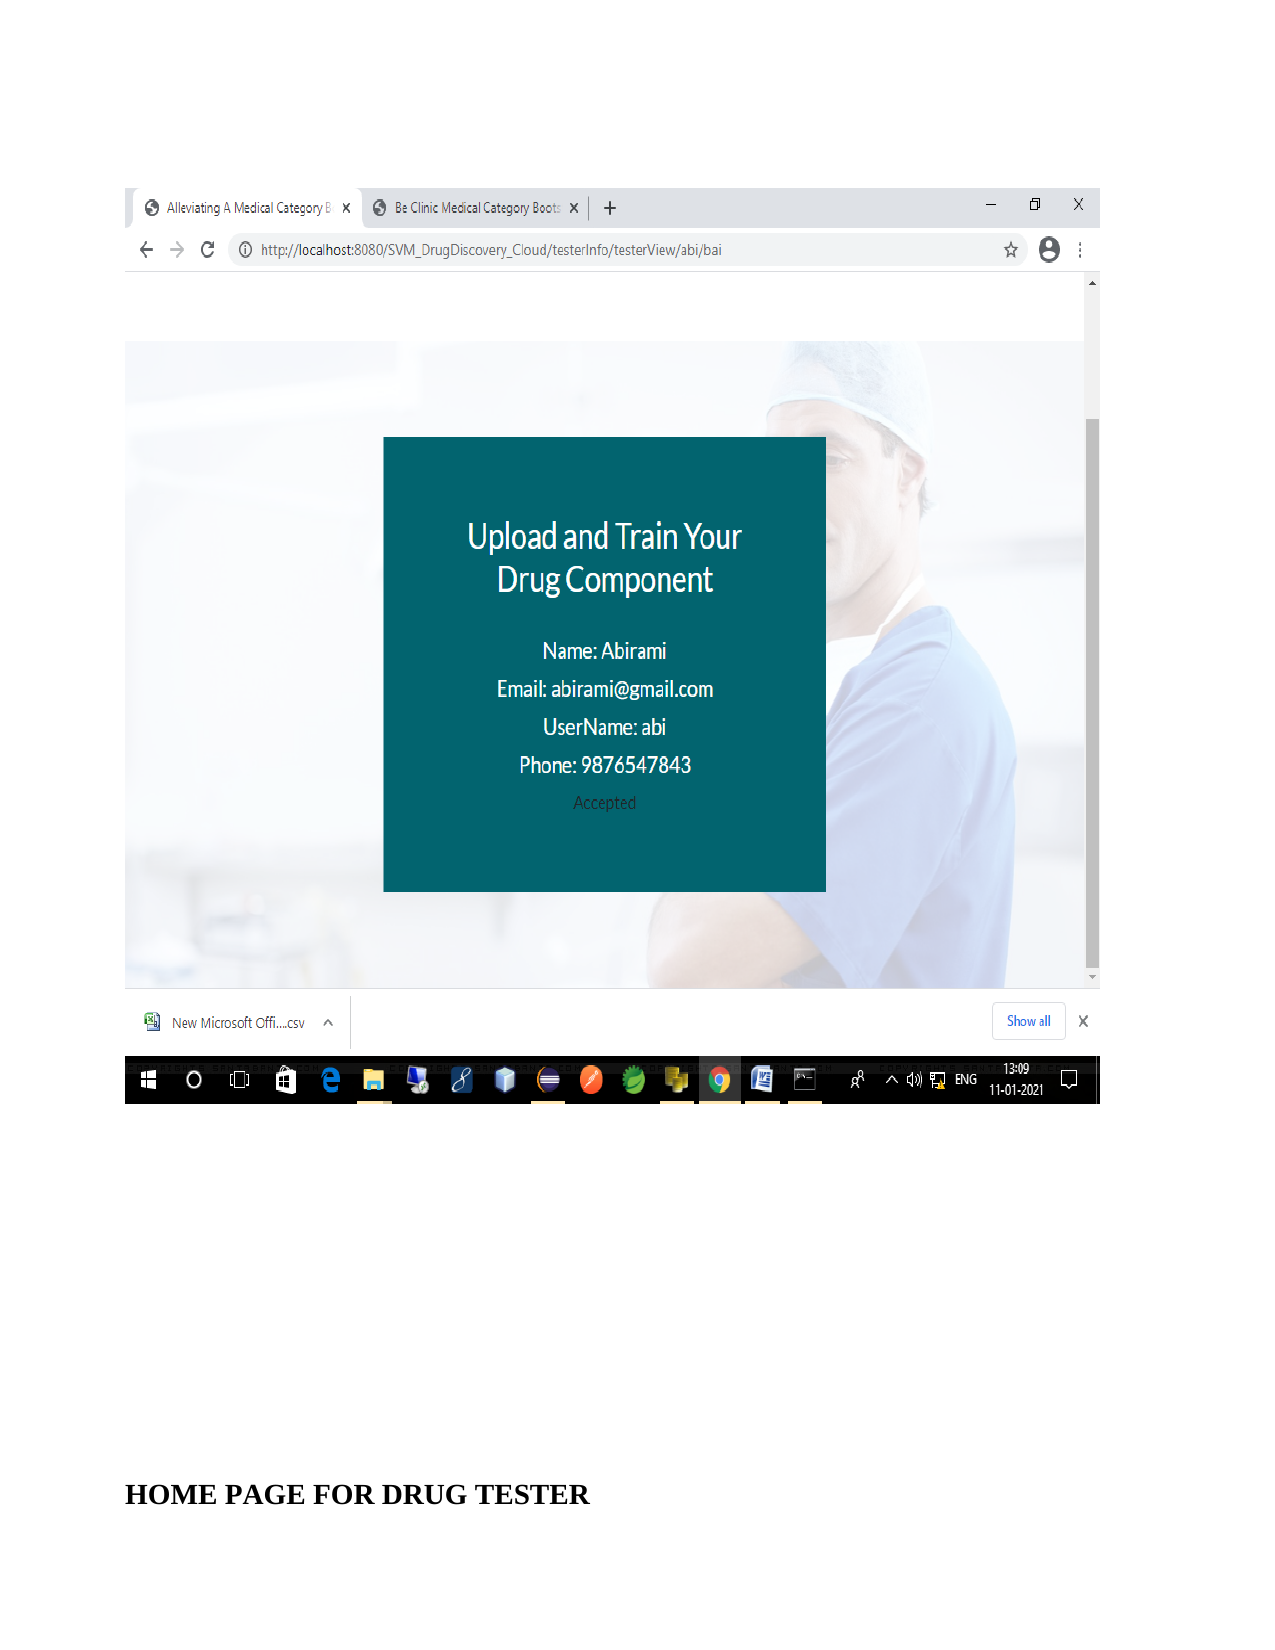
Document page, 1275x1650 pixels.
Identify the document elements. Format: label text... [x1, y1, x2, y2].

text HOME PAGE FOR DRUG TESTER [125, 1477, 1137, 1511]
picture [125, 188, 1100, 1104]
